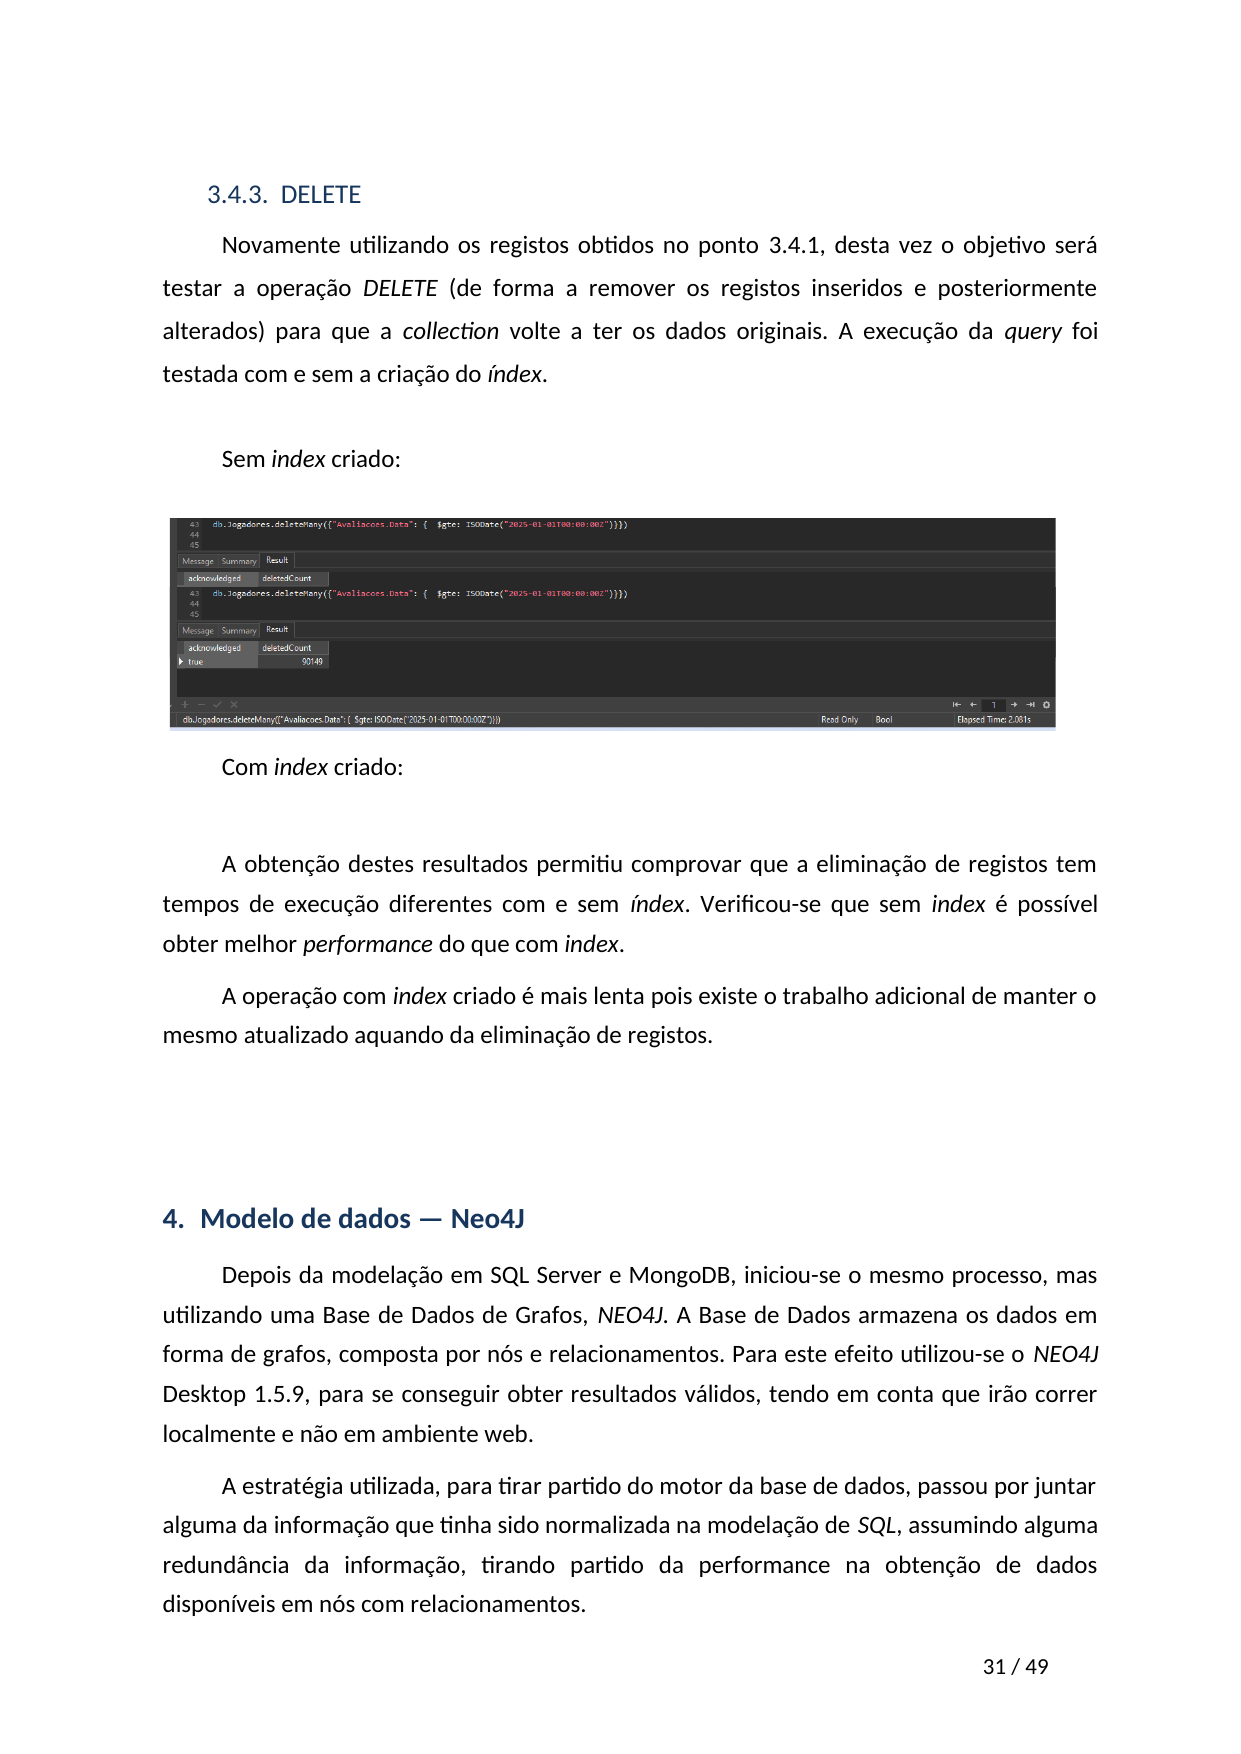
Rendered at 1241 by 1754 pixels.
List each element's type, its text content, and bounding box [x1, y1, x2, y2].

text A obtenção destes resultados permitiu comprovar que a eliminação de registos tem tempos de execução diferentes com e sem índex. Verificou-se que sem index é possível obter melhor performance do que com index. [162, 848, 1098, 958]
text A operação com index criado é mais lenta pois existe o trabalho adicional de manter o mesmo atualizado aquando da eliminação de registos. [162, 980, 1098, 1050]
text Depois da modelação em SQL Server e MongoDB, iniciou-se o mesmo processo, mas utilizando uma Base de Dados de Grafos, NEO4J. A Base de Dados armazena os dados em forma de grafos, composta por nós e relacionamentos. Para este efeito utilizou-se o NEO4J Desktop 1.5.9, para se conseguir obter resultados válidos, tendo em conta que irão correr localmente e não em ambiente web. [162, 1259, 1098, 1448]
list Sem index criado: [162, 443, 1098, 474]
list Novamente utilizando os registos obtidos no ponto 3.4.1, desta vez o objetivo será testar a operação DELETE (de forma a remover os registos inseridos e posteriormente alterados) para que a collection volte a ter os dados originais. A execução da query foi testada com e sem a criação do índex. [162, 229, 1098, 388]
subtitle DELETE [207, 177, 1098, 210]
text A estratégia utilizada, para tirar partido do motor da base de dados, passou por juntar alguma da informação que tinha sido normalizada na modelação de SQL, assumindo alguma redundância da informação, tirando partido da performance na obtenção de dados disponíveis em nós com relacionamentos. [162, 1470, 1098, 1619]
picture [169, 518, 1056, 731]
subtitle Modelo de dados — Neo4J [162, 1201, 1098, 1236]
